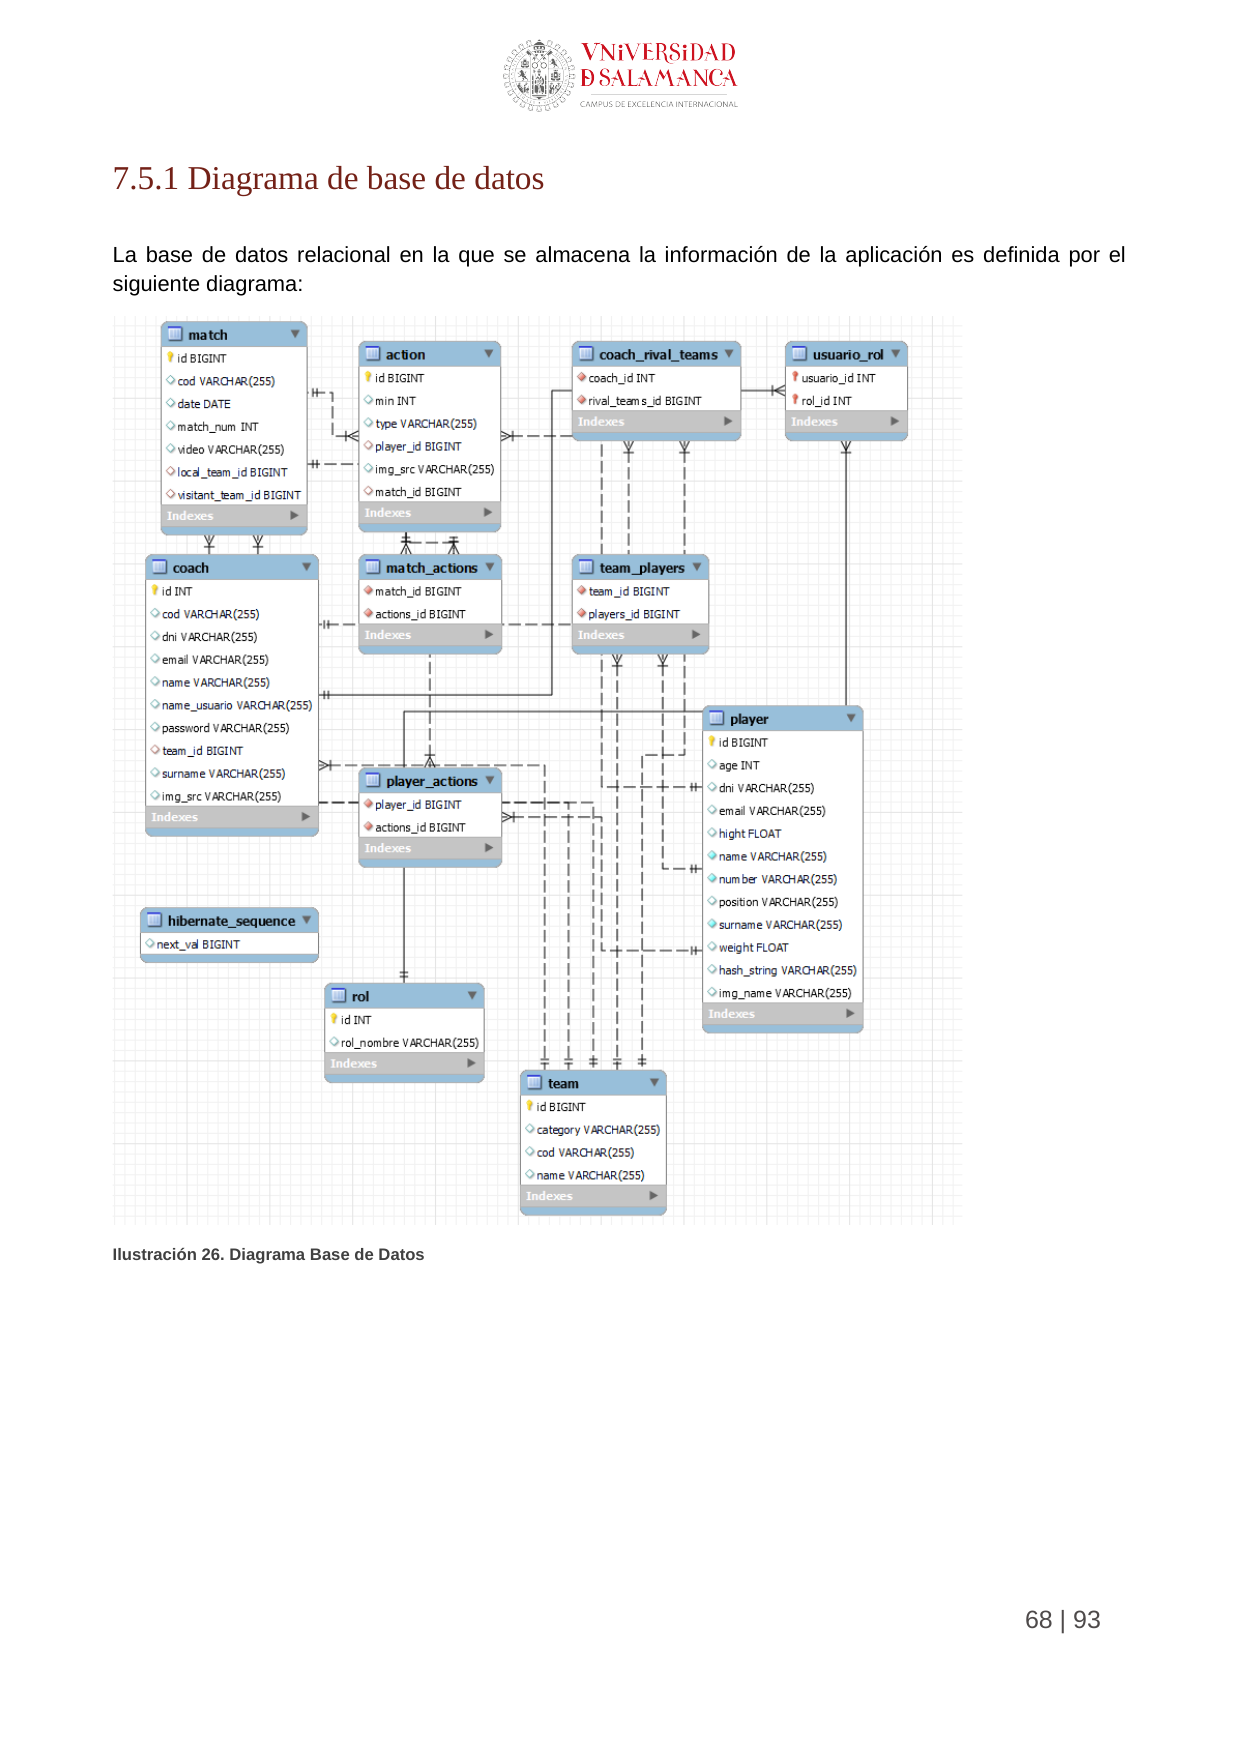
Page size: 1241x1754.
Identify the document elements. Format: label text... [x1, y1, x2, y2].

picture [112, 316, 963, 1225]
picture [499, 36, 742, 116]
subtitle 7.5.1 Diagrama de base de datos [112, 158, 1128, 197]
text La base de datos relacional en la que se almacena la información de la aplicación es definida por el siguiente diagrama: [112, 242, 1128, 296]
